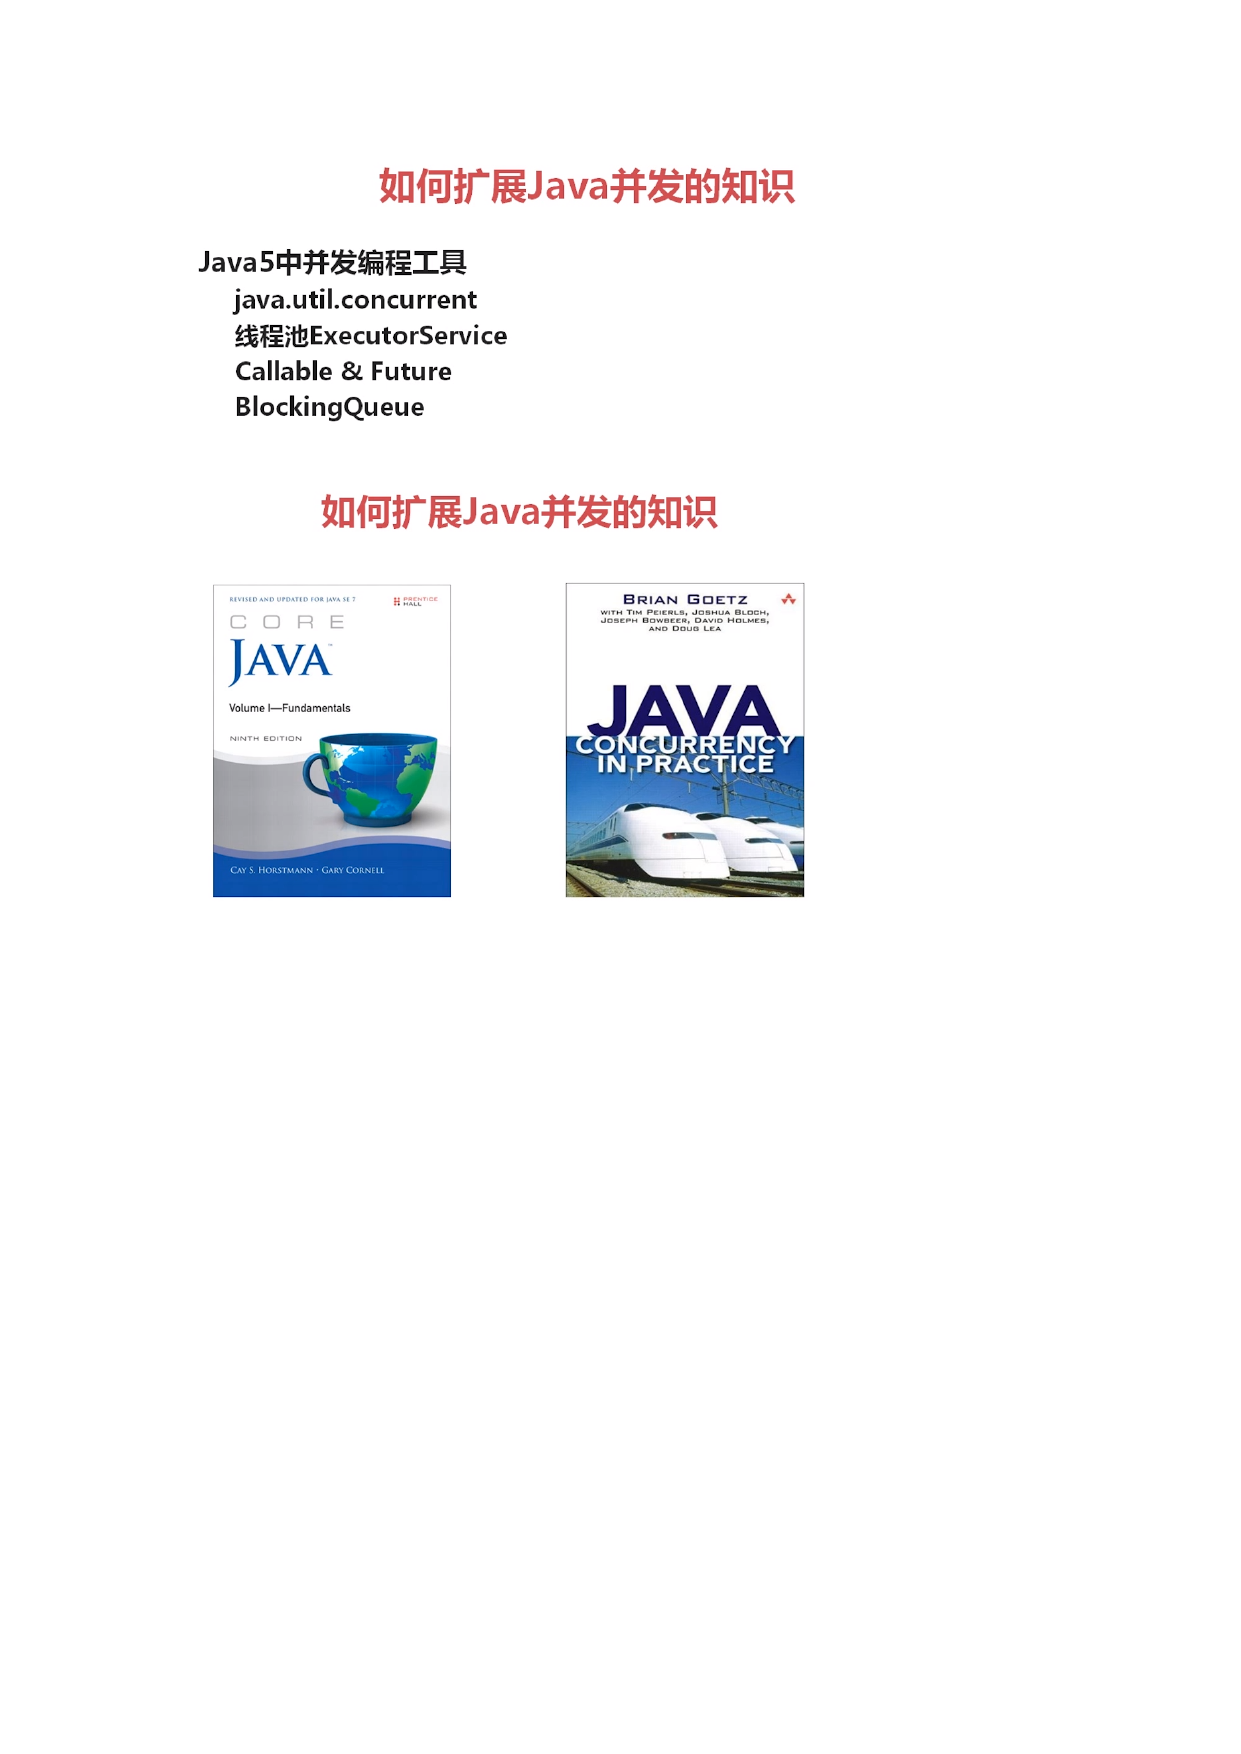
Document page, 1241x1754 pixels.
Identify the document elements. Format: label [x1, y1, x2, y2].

picture [187, 487, 824, 910]
picture [187, 162, 926, 439]
